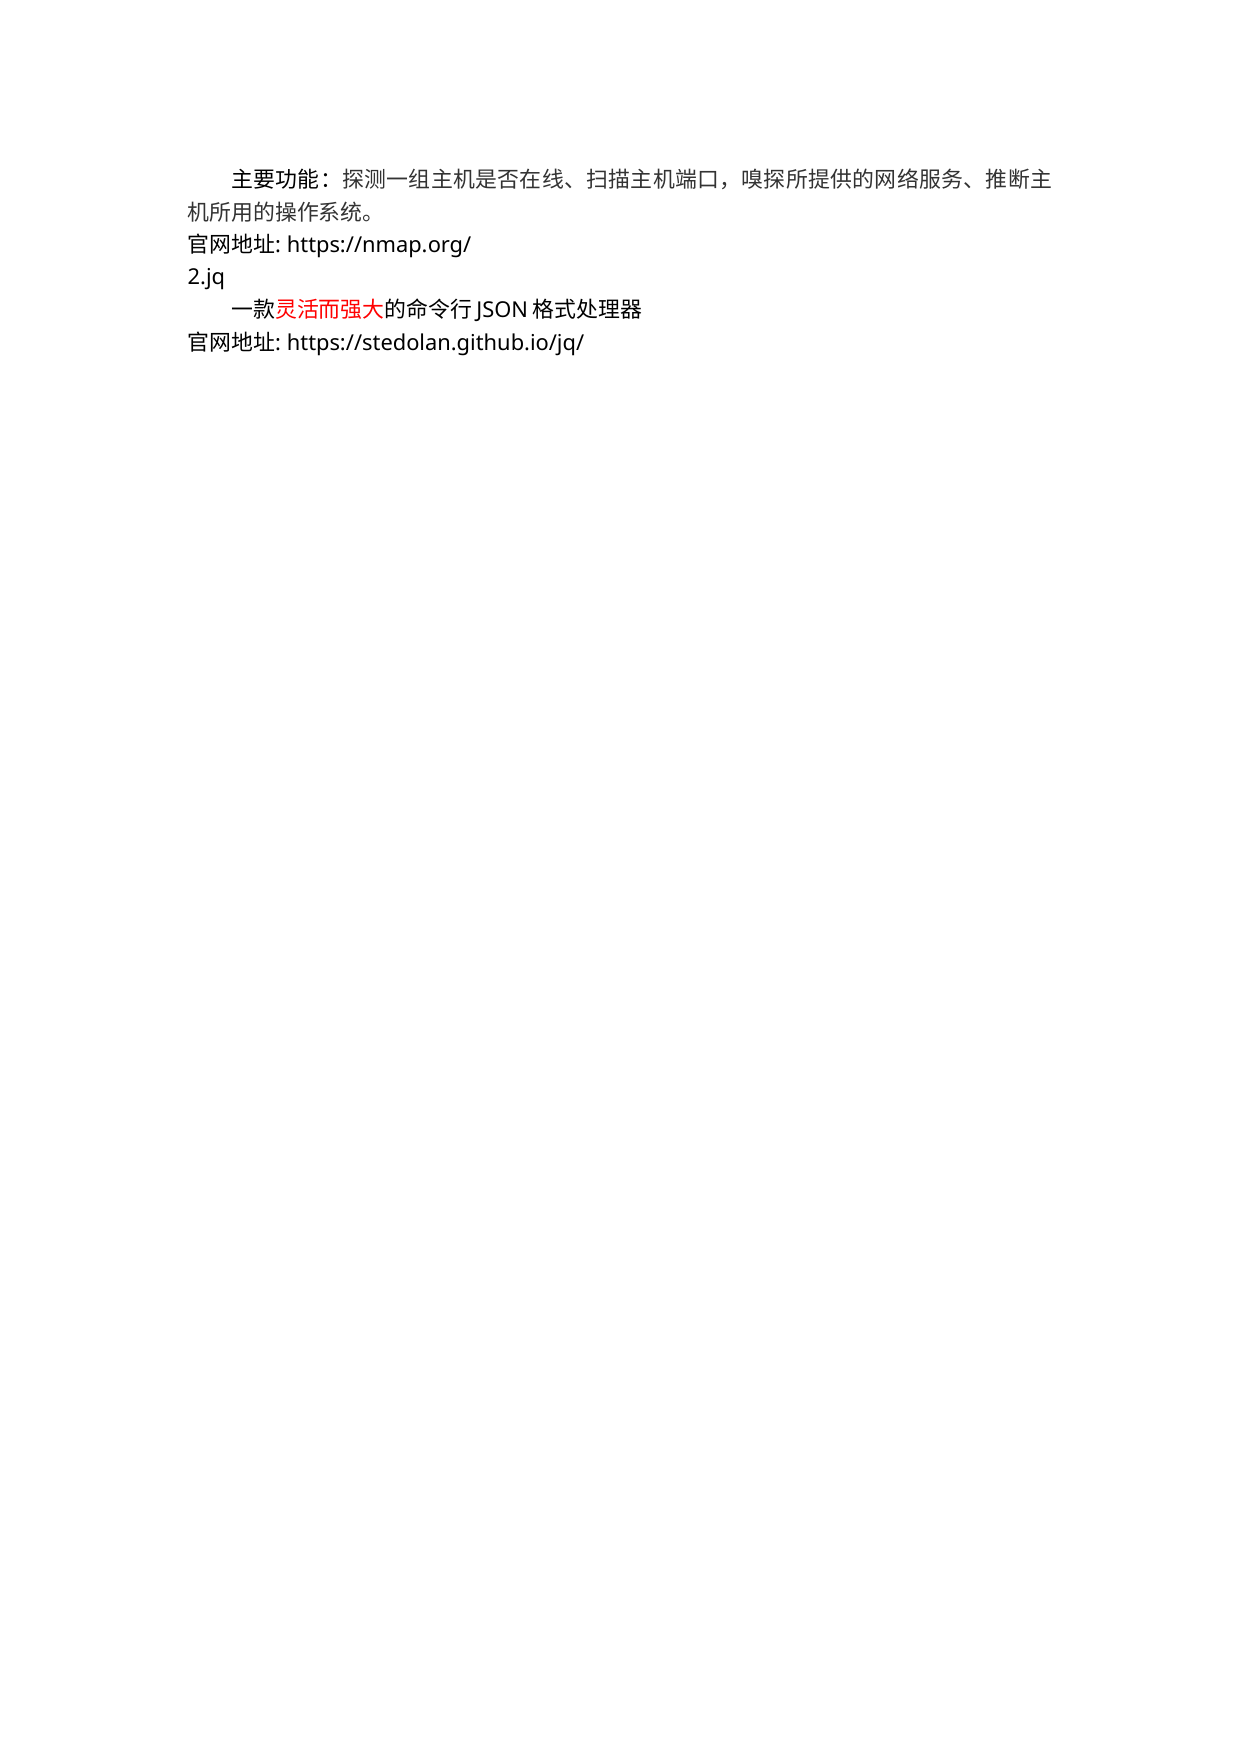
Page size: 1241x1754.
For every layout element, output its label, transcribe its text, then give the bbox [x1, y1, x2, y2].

text 2.jq [187, 259, 1053, 292]
text 主要功能：探测一组主机是否在线、扫描主机端口，嗅探所提供的网络服务、推断主机所用的操作系统。 [187, 162, 1053, 227]
text 一款灵活而强大的命令行JSON格式处理器 [187, 292, 1053, 324]
text 官网地址: https://nmap.org/ [187, 227, 1053, 259]
text 官网地址: https://stedolan.github.io/jq/ [187, 324, 1053, 357]
